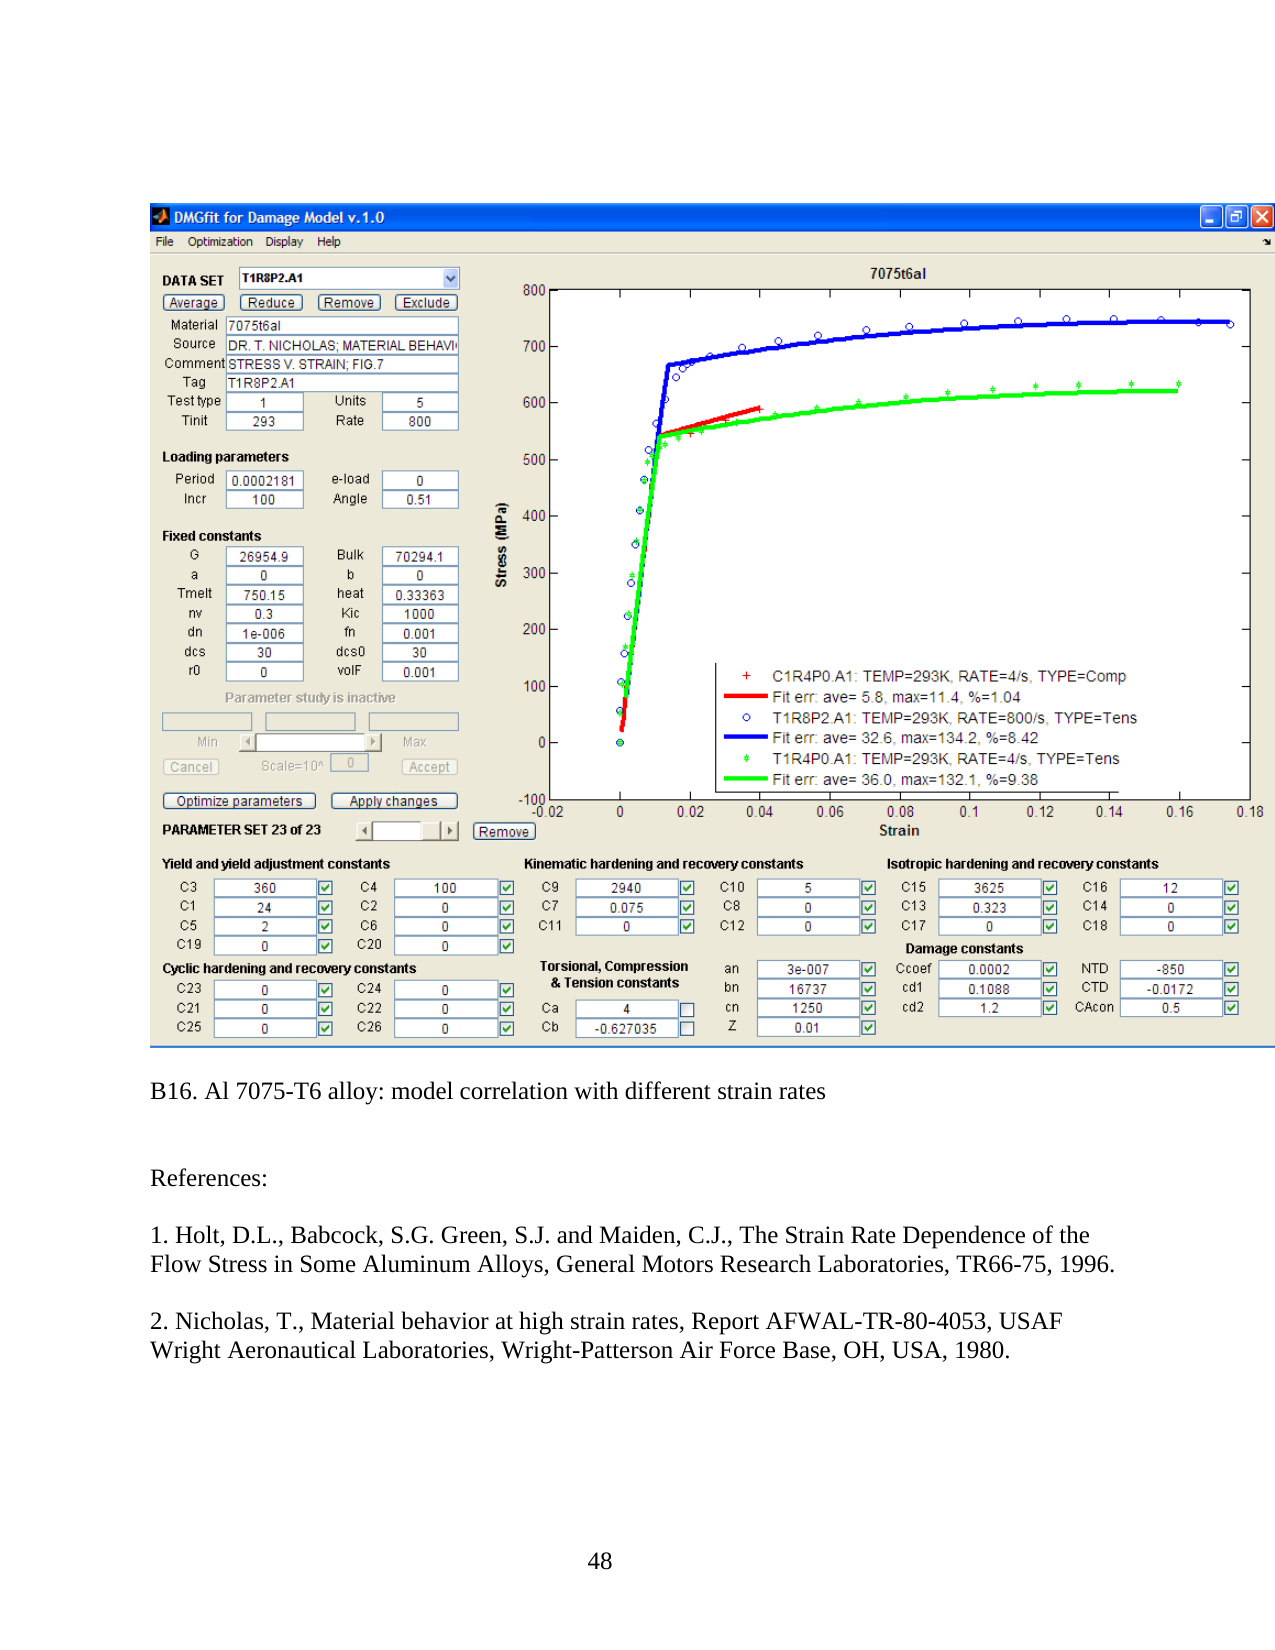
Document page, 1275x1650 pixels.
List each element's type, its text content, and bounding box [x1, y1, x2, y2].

text 2. Nicholas, T., Material behavior at high strain rates, Report AFWAL-TR-80-4053, USAF Wright Aeronautical Laboratories, Wright-Patterson Air Force Base, OH, USA, 1980. [150, 1306, 1131, 1364]
picture [150, 203, 1275, 1048]
text References: [150, 1163, 1131, 1191]
text B16. Al 7075-T6 alloy: model correlation with different strain rates [150, 1076, 1131, 1105]
text 1. Holt, D.L., Babcock, S.G. Green, S.J. and Maiden, C.J., The Strain Rate Dependence of the Flow Stress in Some Aluminum Alloys, General Motors Research Laboratories, TR66-75, 1996. [150, 1220, 1131, 1278]
